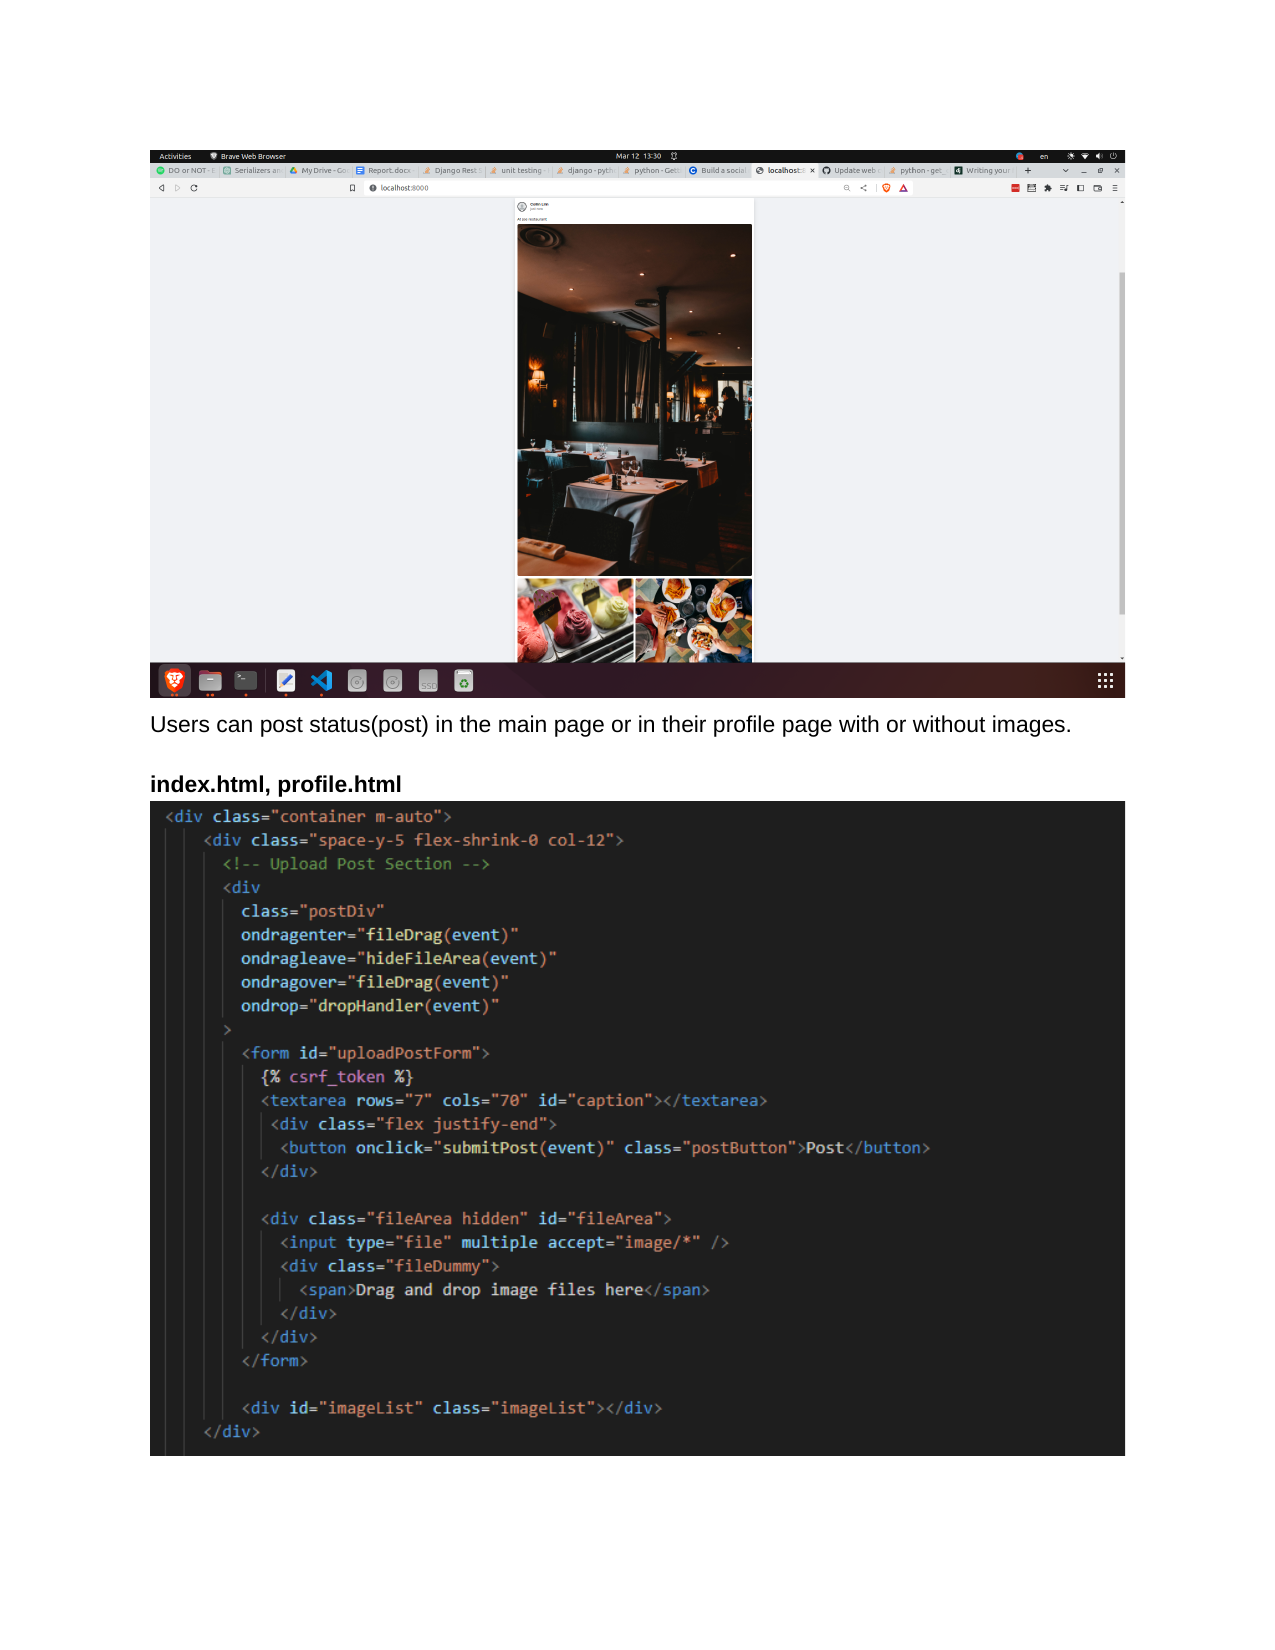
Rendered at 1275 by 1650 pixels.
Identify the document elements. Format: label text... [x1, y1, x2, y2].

picture [150, 801, 1125, 1456]
text Users can post status(post) in the main page or in their profile page with or without images. [150, 711, 1125, 737]
picture [150, 150, 1125, 698]
text index.html, profile.html [150, 771, 1125, 797]
